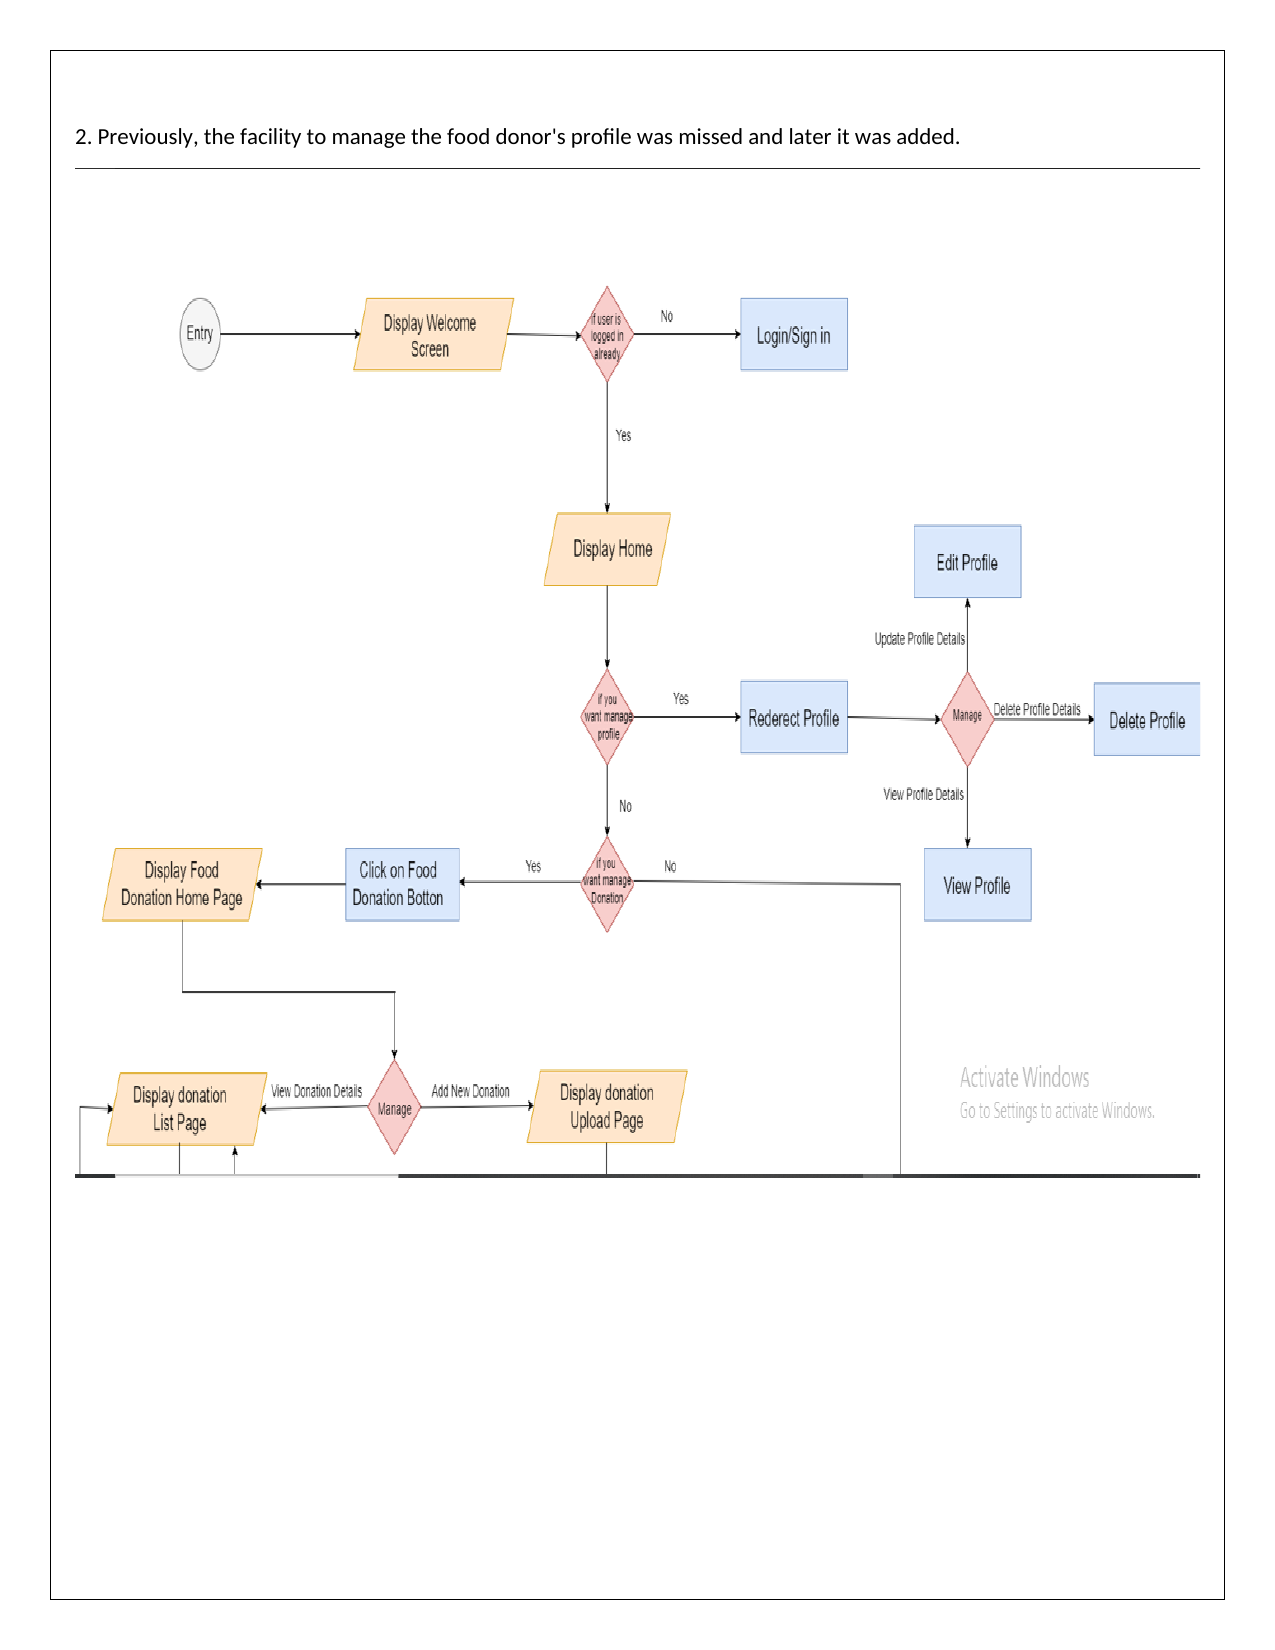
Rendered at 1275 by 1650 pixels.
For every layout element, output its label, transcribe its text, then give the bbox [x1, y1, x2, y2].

picture [75, 168, 1200, 1178]
text 2. Previously, the facility to manage the food donor's profile was missed and later it was added. [75, 122, 1200, 150]
